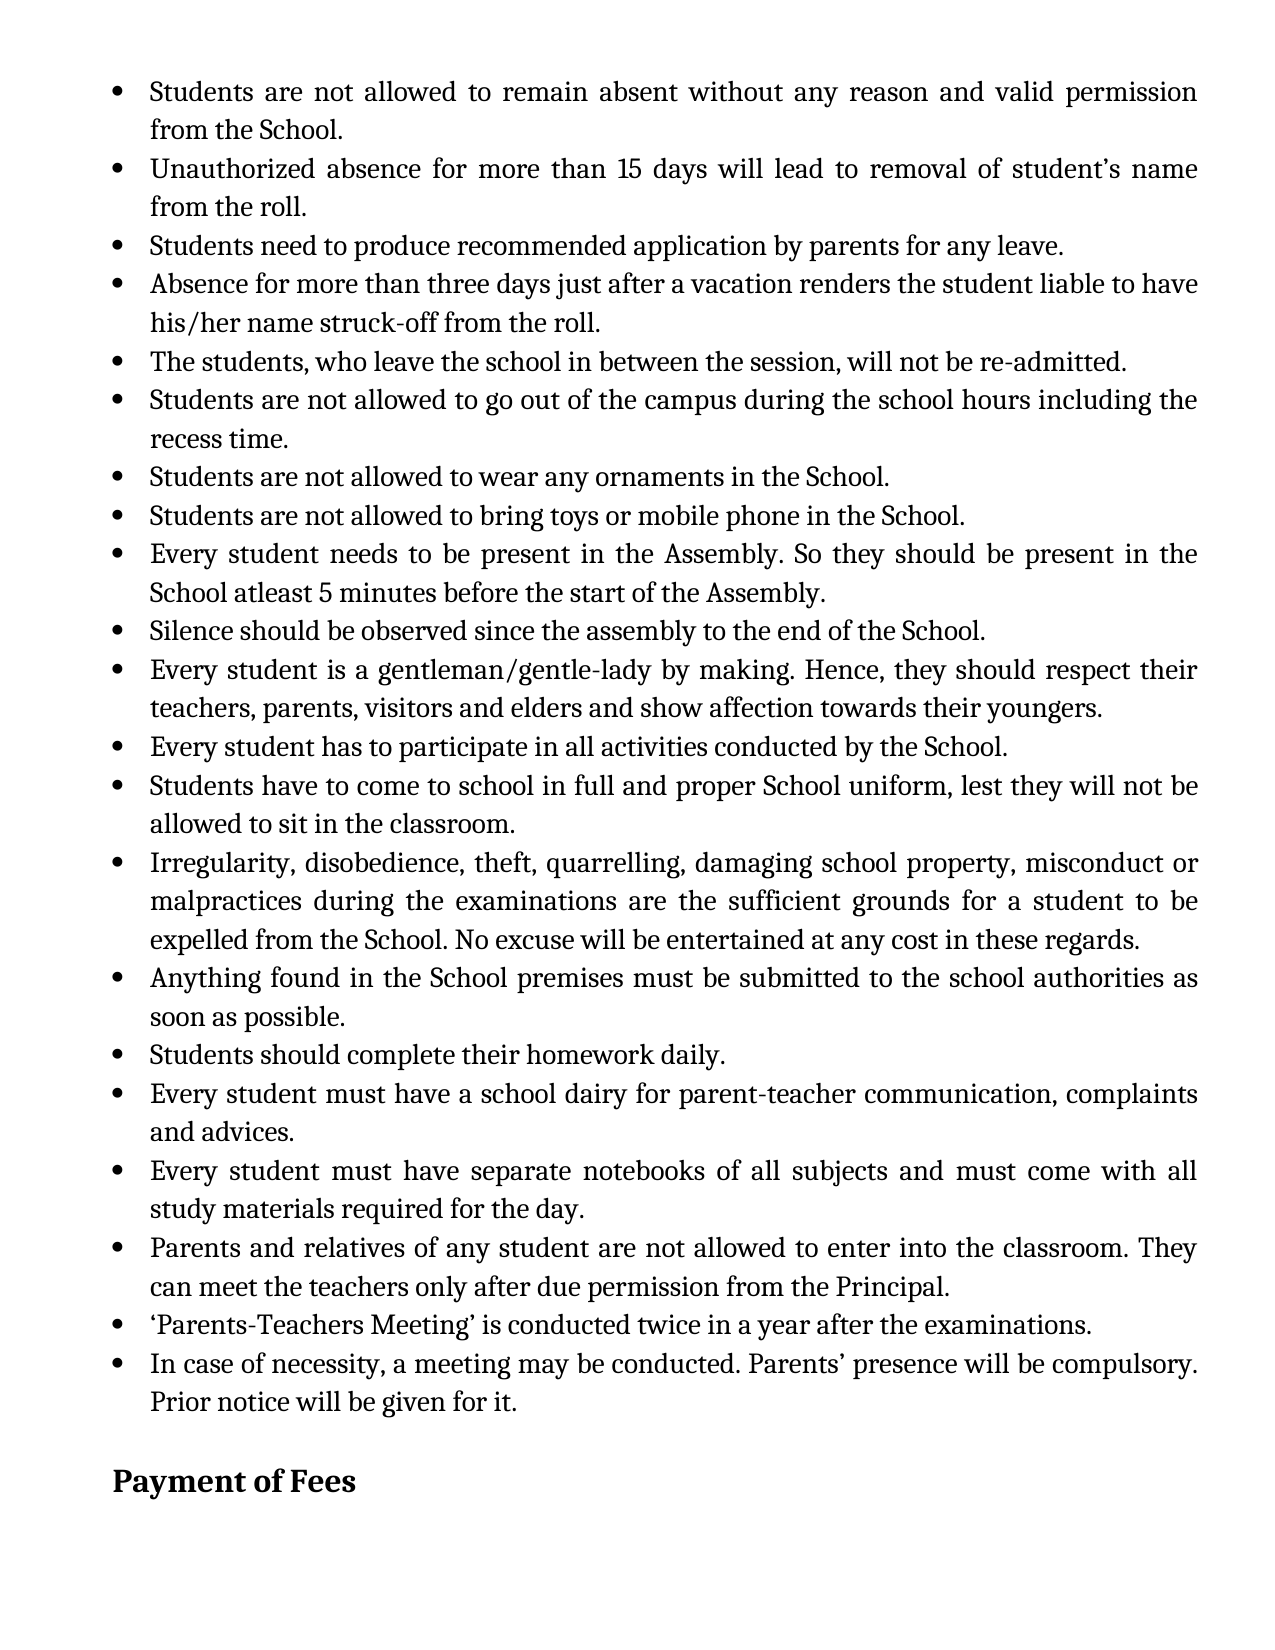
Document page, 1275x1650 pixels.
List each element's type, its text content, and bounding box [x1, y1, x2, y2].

list Students are not allowed to wear any ornaments in the School. [112, 460, 1200, 494]
list Silence should be observed since the assembly to the end of the School. [112, 614, 1200, 648]
list Students have to come to school in full and proper School uniform, lest they will not be allowed to sit in the classroom. [112, 769, 1200, 841]
list Students are not allowed to remain absent without any reason and valid permission from the School. [112, 75, 1200, 147]
list Every student needs to be present in the Assembly. So they should be present in the School atleast 5 minutes before the start of the Assembly. [112, 537, 1200, 609]
list The students, who leave the school in between the session, will not be re-admitted. [112, 345, 1200, 378]
list Absence for more than three days just after a vacation renders the student liable to have his/her name struck-off from the roll. [112, 268, 1200, 340]
list Students are not allowed to go out of the campus during the school hours including the recess time. [112, 383, 1200, 455]
list Anything found in the School premises must be submitted to the school authorities as soon as possible. [112, 961, 1200, 1033]
list Students are not allowed to bring toys or mobile phone in the School. [112, 499, 1200, 532]
list Irregularity, disobedience, theft, quarrelling, damaging school property, misconduct or malpractices during the examinations are the sufficient grounds for a student to be expelled from the School. No excuse will be entertained at any cost in these regards. [112, 846, 1200, 956]
list Every student must have a school dairy for parent-teacher communication, complaints and advices. [112, 1077, 1200, 1149]
list Every student has to participate in all activities conducted by the School. [112, 730, 1200, 764]
list In case of necessity, a meeting may be conducted. Parents’ presence will be compulsory. Prior notice will be given for it. [112, 1347, 1200, 1419]
list ‘Parents-Teachers Meeting’ is conducted twice in a year after the examinations. [112, 1308, 1200, 1342]
list Unauthorized absence for more than 15 days will lead to removal of student’s name from the roll. [112, 152, 1200, 224]
list Every student is a gentleman/gentle-lady by making. Hence, they should respect their teachers, parents, visitors and elders and show affection towards their youngers. [112, 653, 1200, 725]
list Parents and relatives of any student are not allowed to enter into the classroom. They can meet the teachers only after due permission from the Principal. [112, 1231, 1200, 1303]
list Students need to produce recommended application by parents for any leave. [112, 229, 1200, 263]
list Students should complete their homework daily. [112, 1038, 1200, 1072]
text Payment of Fees [112, 1462, 1200, 1501]
list Every student must have separate notebooks of all subjects and must come with all study materials required for the day. [112, 1154, 1200, 1226]
